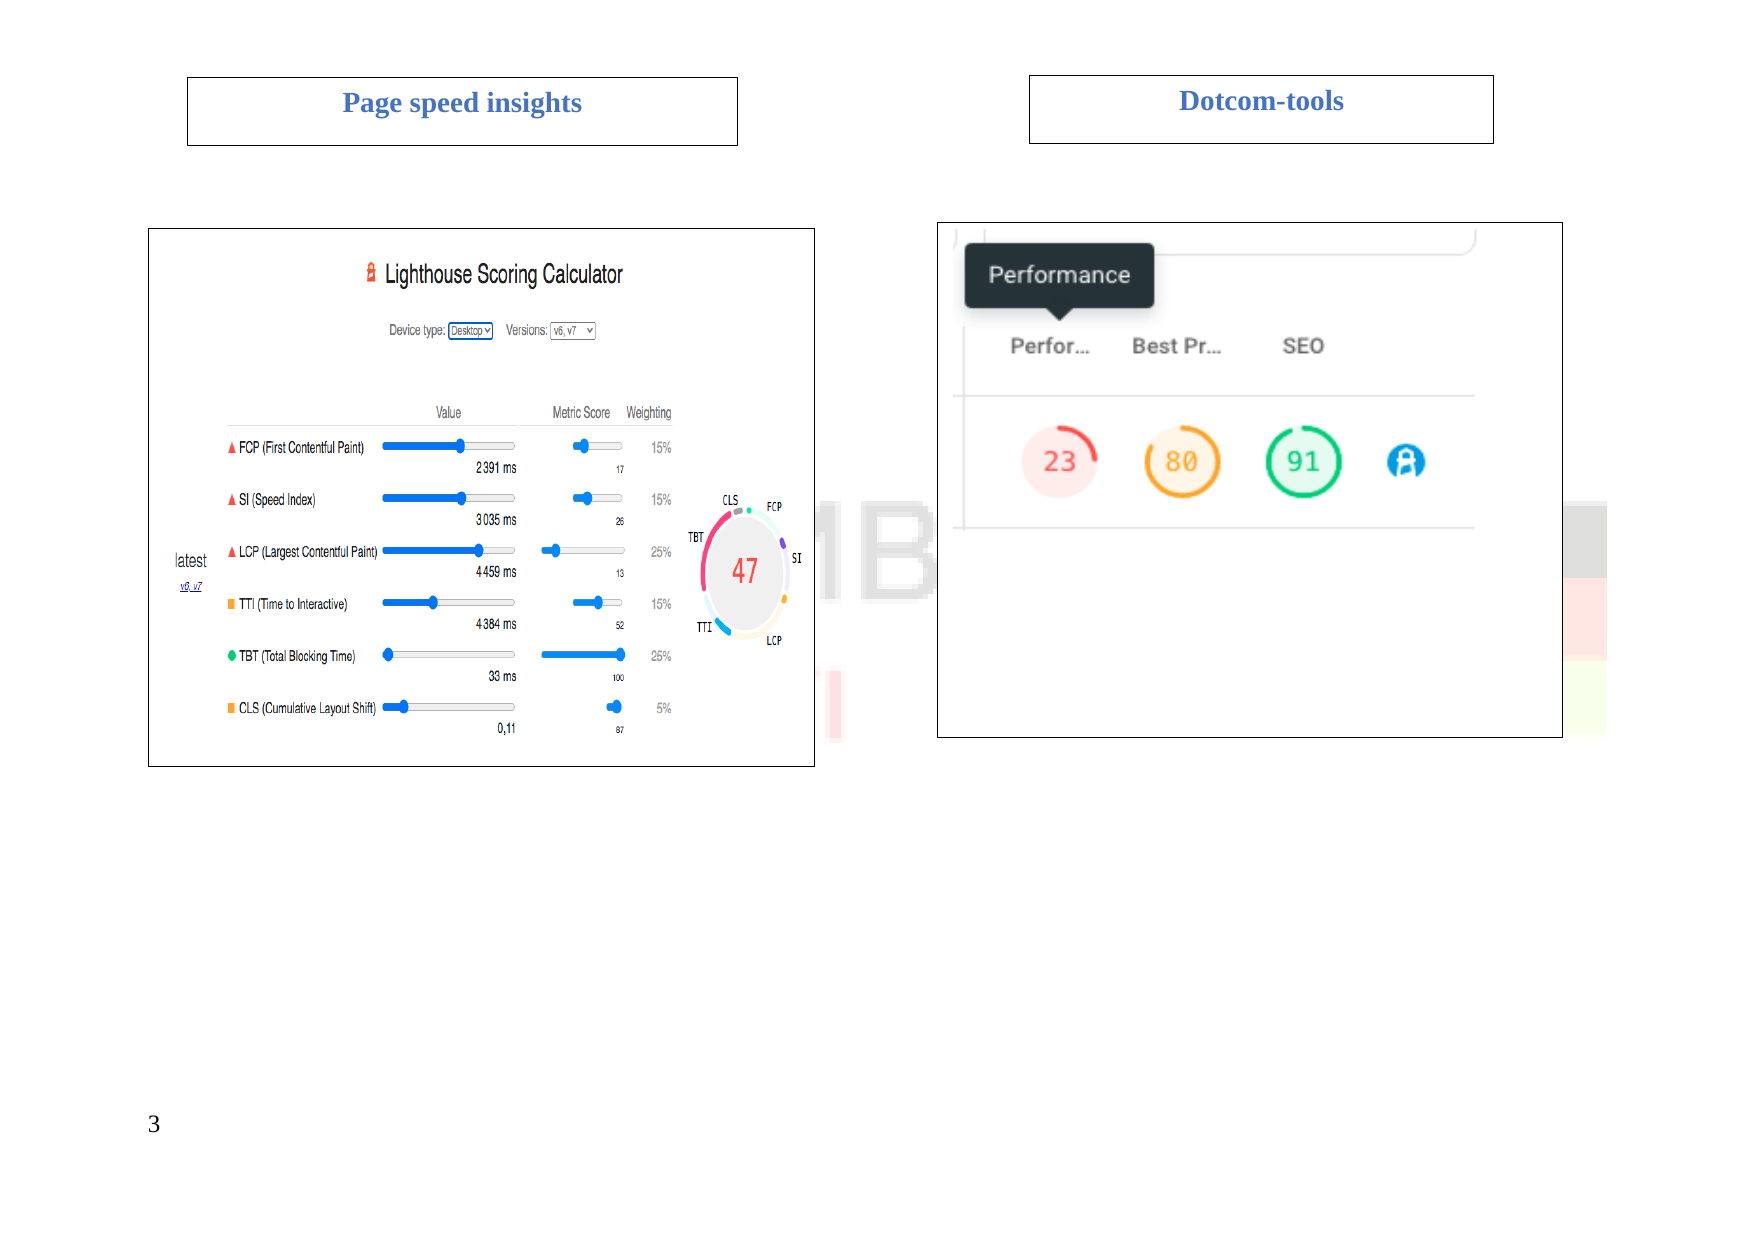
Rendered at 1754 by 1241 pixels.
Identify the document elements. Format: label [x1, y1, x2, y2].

picture [163, 236, 814, 749]
picture [952, 229, 1562, 531]
